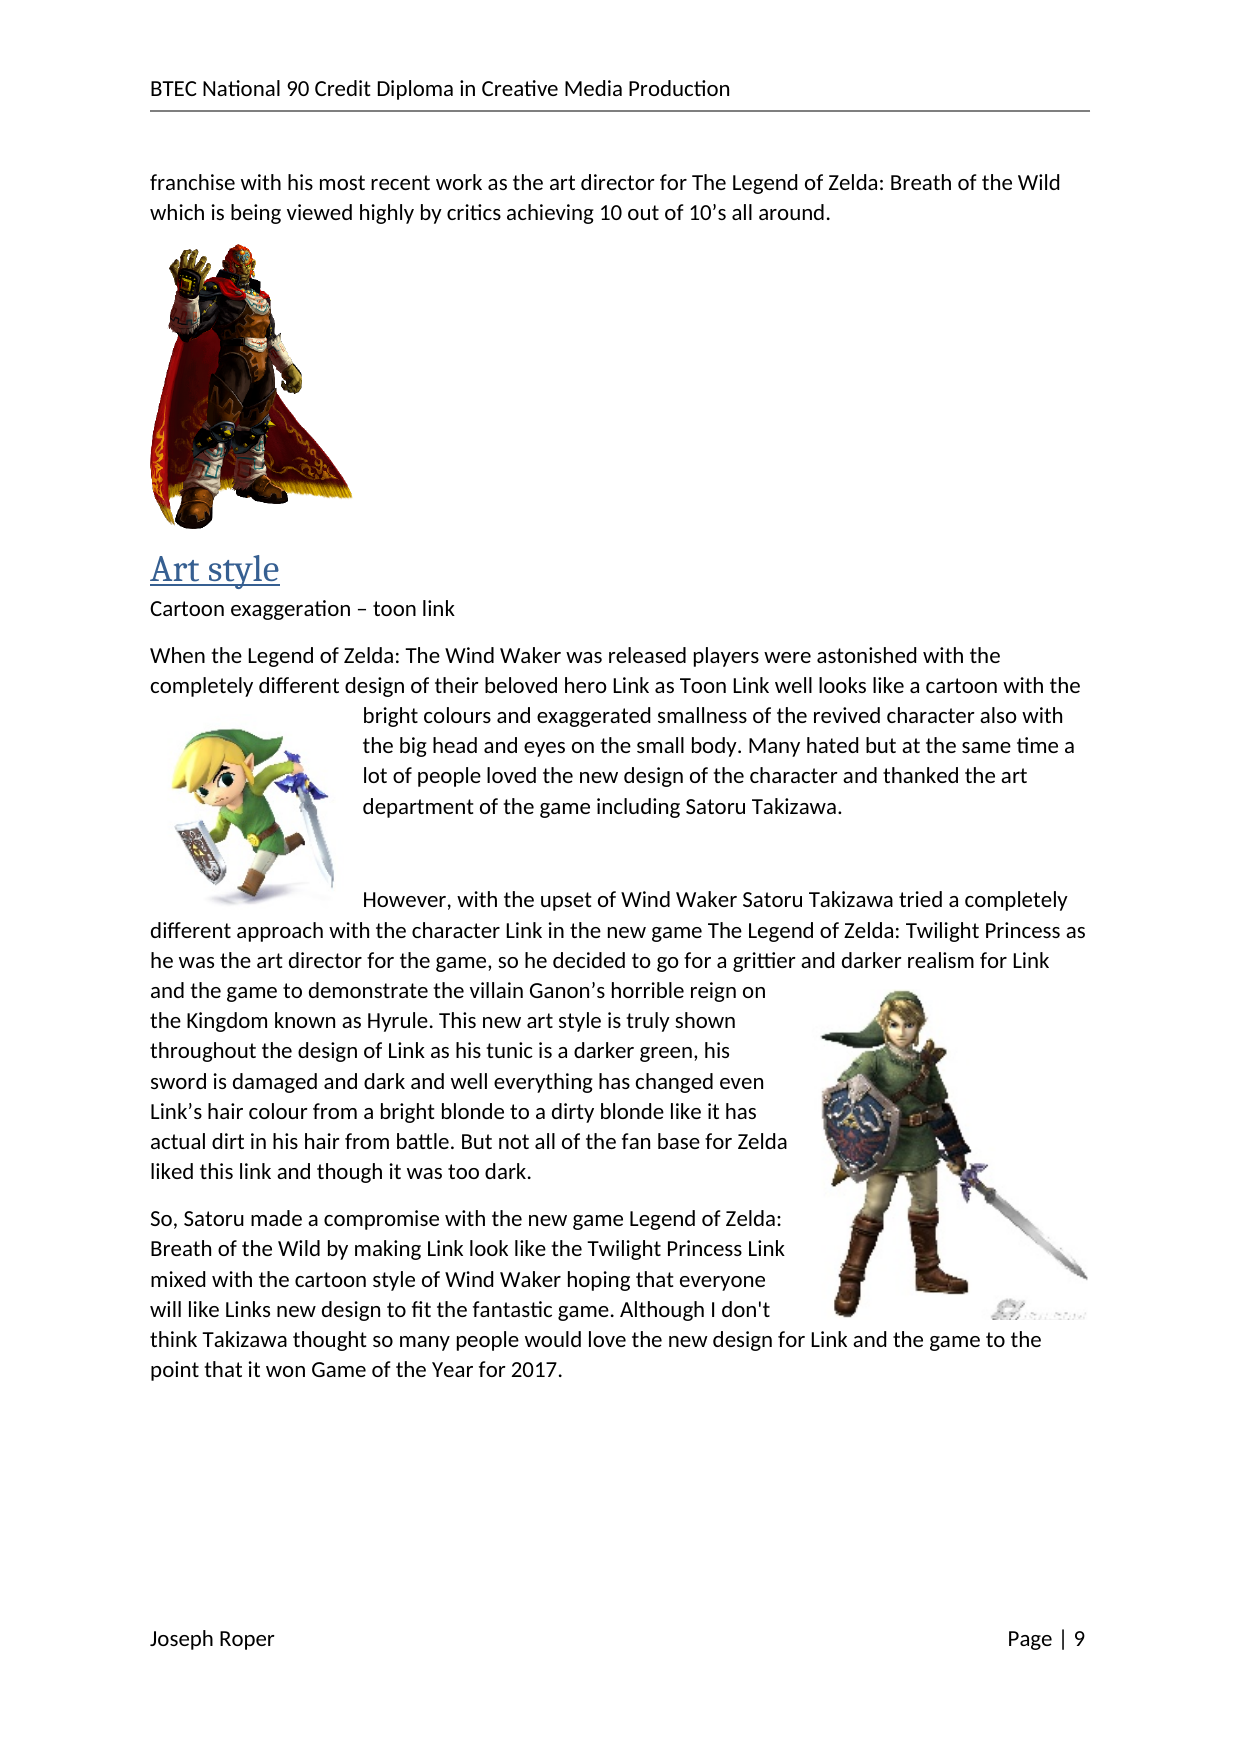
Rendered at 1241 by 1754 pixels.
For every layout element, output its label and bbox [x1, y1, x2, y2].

picture [150, 714, 344, 908]
picture [150, 1311, 265, 1547]
picture [809, 989, 1091, 1320]
picture [150, 244, 354, 529]
